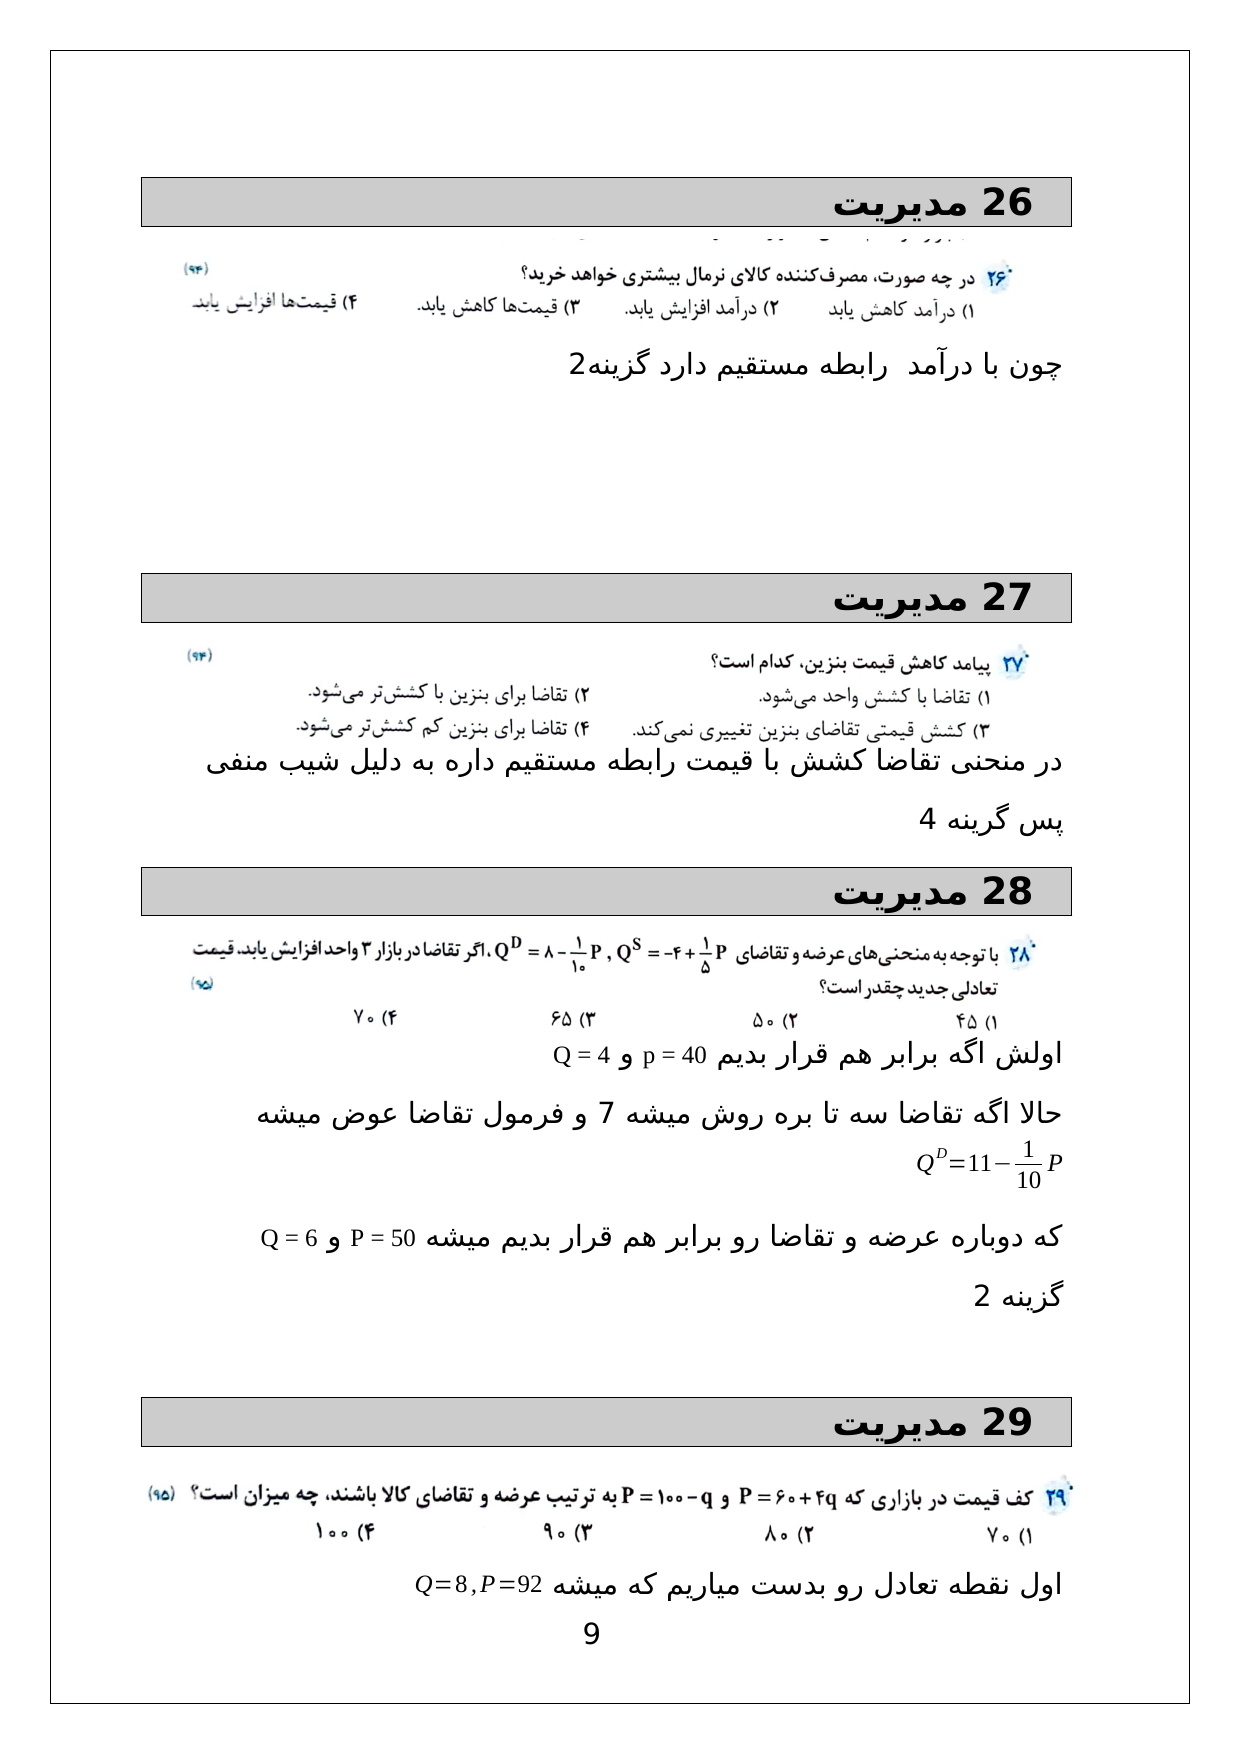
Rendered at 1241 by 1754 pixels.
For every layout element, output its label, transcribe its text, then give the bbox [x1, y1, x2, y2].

text حالا اگه تقاضا سه تا بره روش میشه 7 و فرمول تقاضا عوض میشه [150, 1096, 1063, 1194]
subtitle 29 مدیریت [142, 1398, 1071, 1446]
text اولش اگه برابر هم قرار بدیم p = 40 و Q = 4 [150, 1037, 1063, 1071]
text در منحنی تقاضا کشش با قیمت رابطه مستقیم داره به دلیل شیب منفی [150, 743, 1063, 777]
text گزینه 2 [150, 1279, 1063, 1313]
text پس گرینه 4 [150, 803, 1063, 837]
subtitle 28 مدیریت [142, 868, 1071, 915]
subtitle 26 مدیریت [142, 178, 1071, 226]
text اول نقطه تعادل رو بدست میاریم که میشه [150, 1567, 1063, 1601]
subtitle 27 مدیریت [142, 574, 1071, 622]
text که دوباره عرضه و تقاضا رو برابر هم قرار بدیم میشه P = 50 و Q = 6 [150, 1219, 1063, 1253]
text چون با درآمد رابطه مستقیم دارد گزینه2 [150, 347, 1063, 381]
